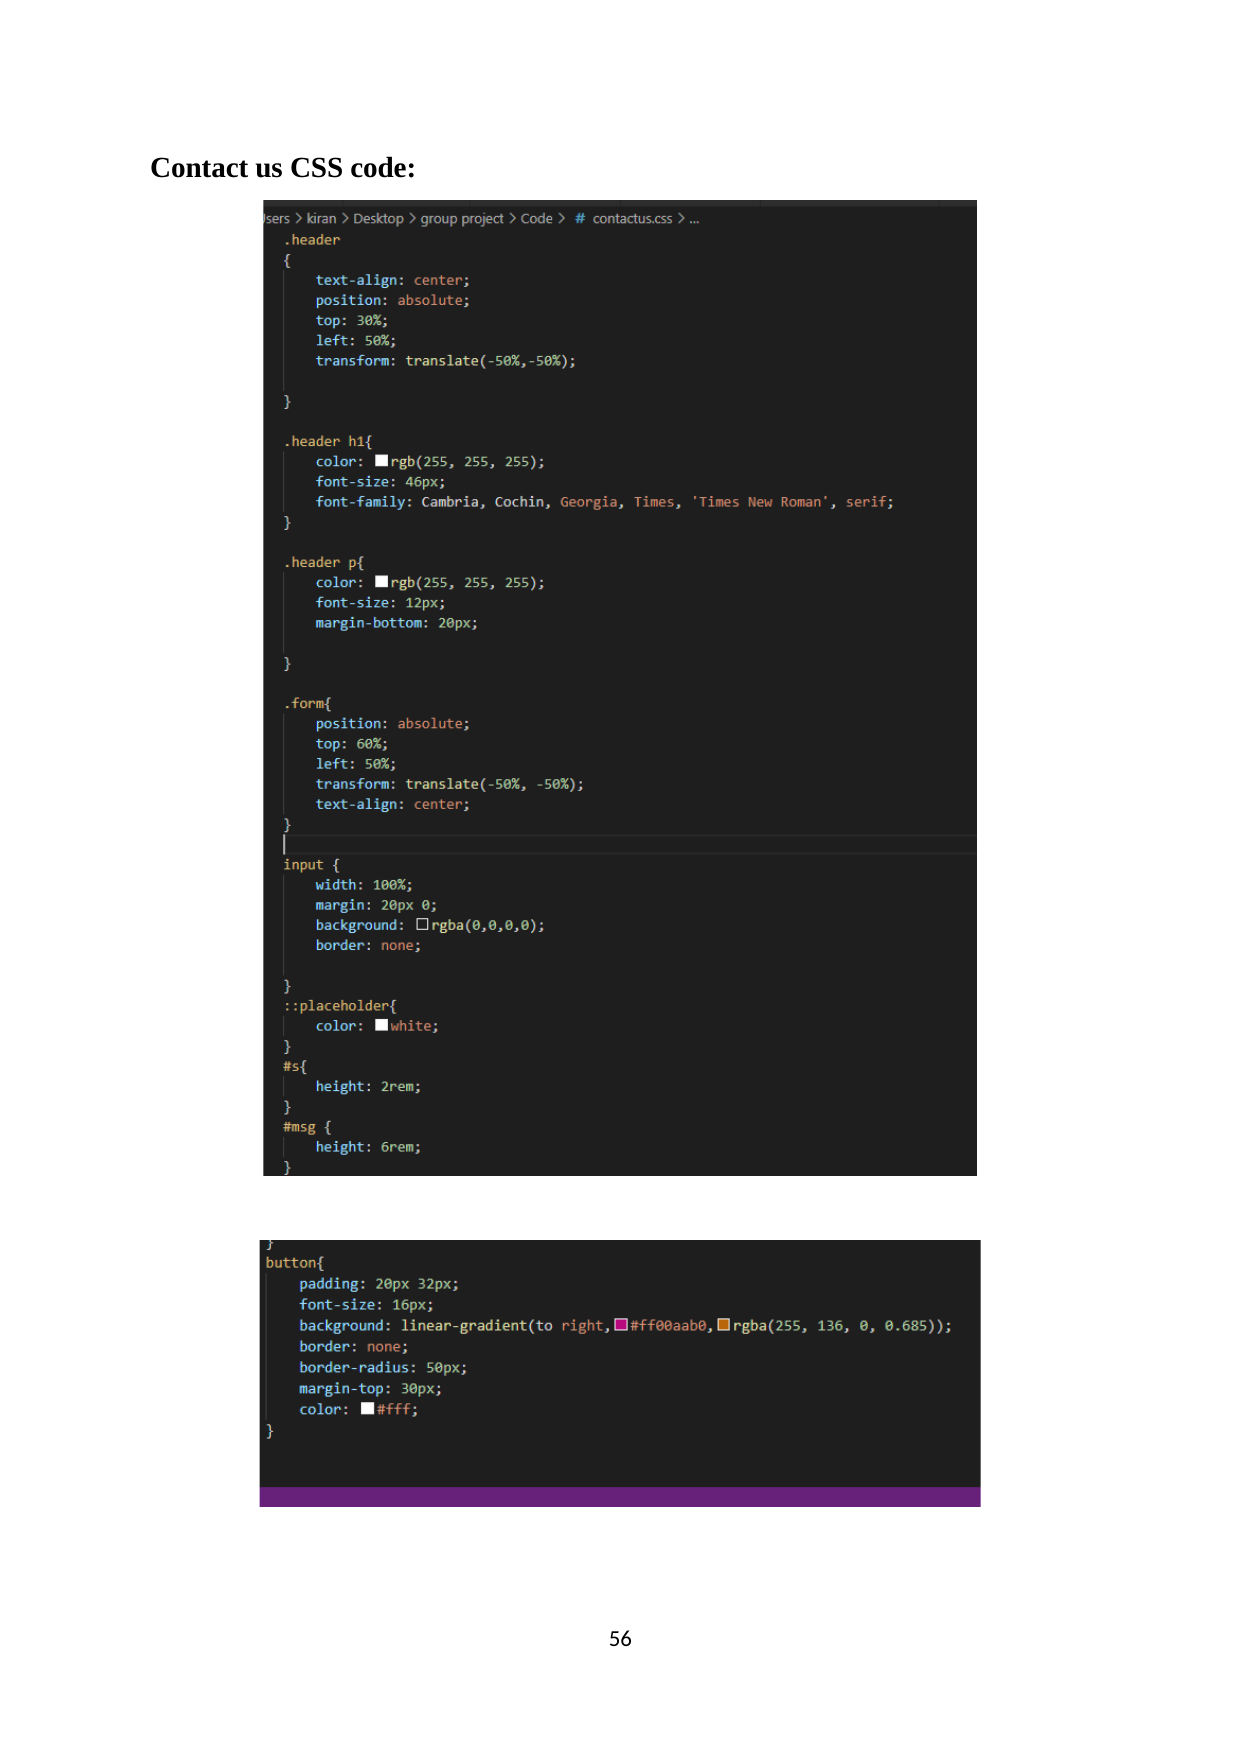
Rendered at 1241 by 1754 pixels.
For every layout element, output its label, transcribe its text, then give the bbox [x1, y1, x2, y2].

picture [263, 200, 977, 1176]
text Contact us CSS code: [150, 150, 1090, 183]
picture [259, 1240, 981, 1507]
